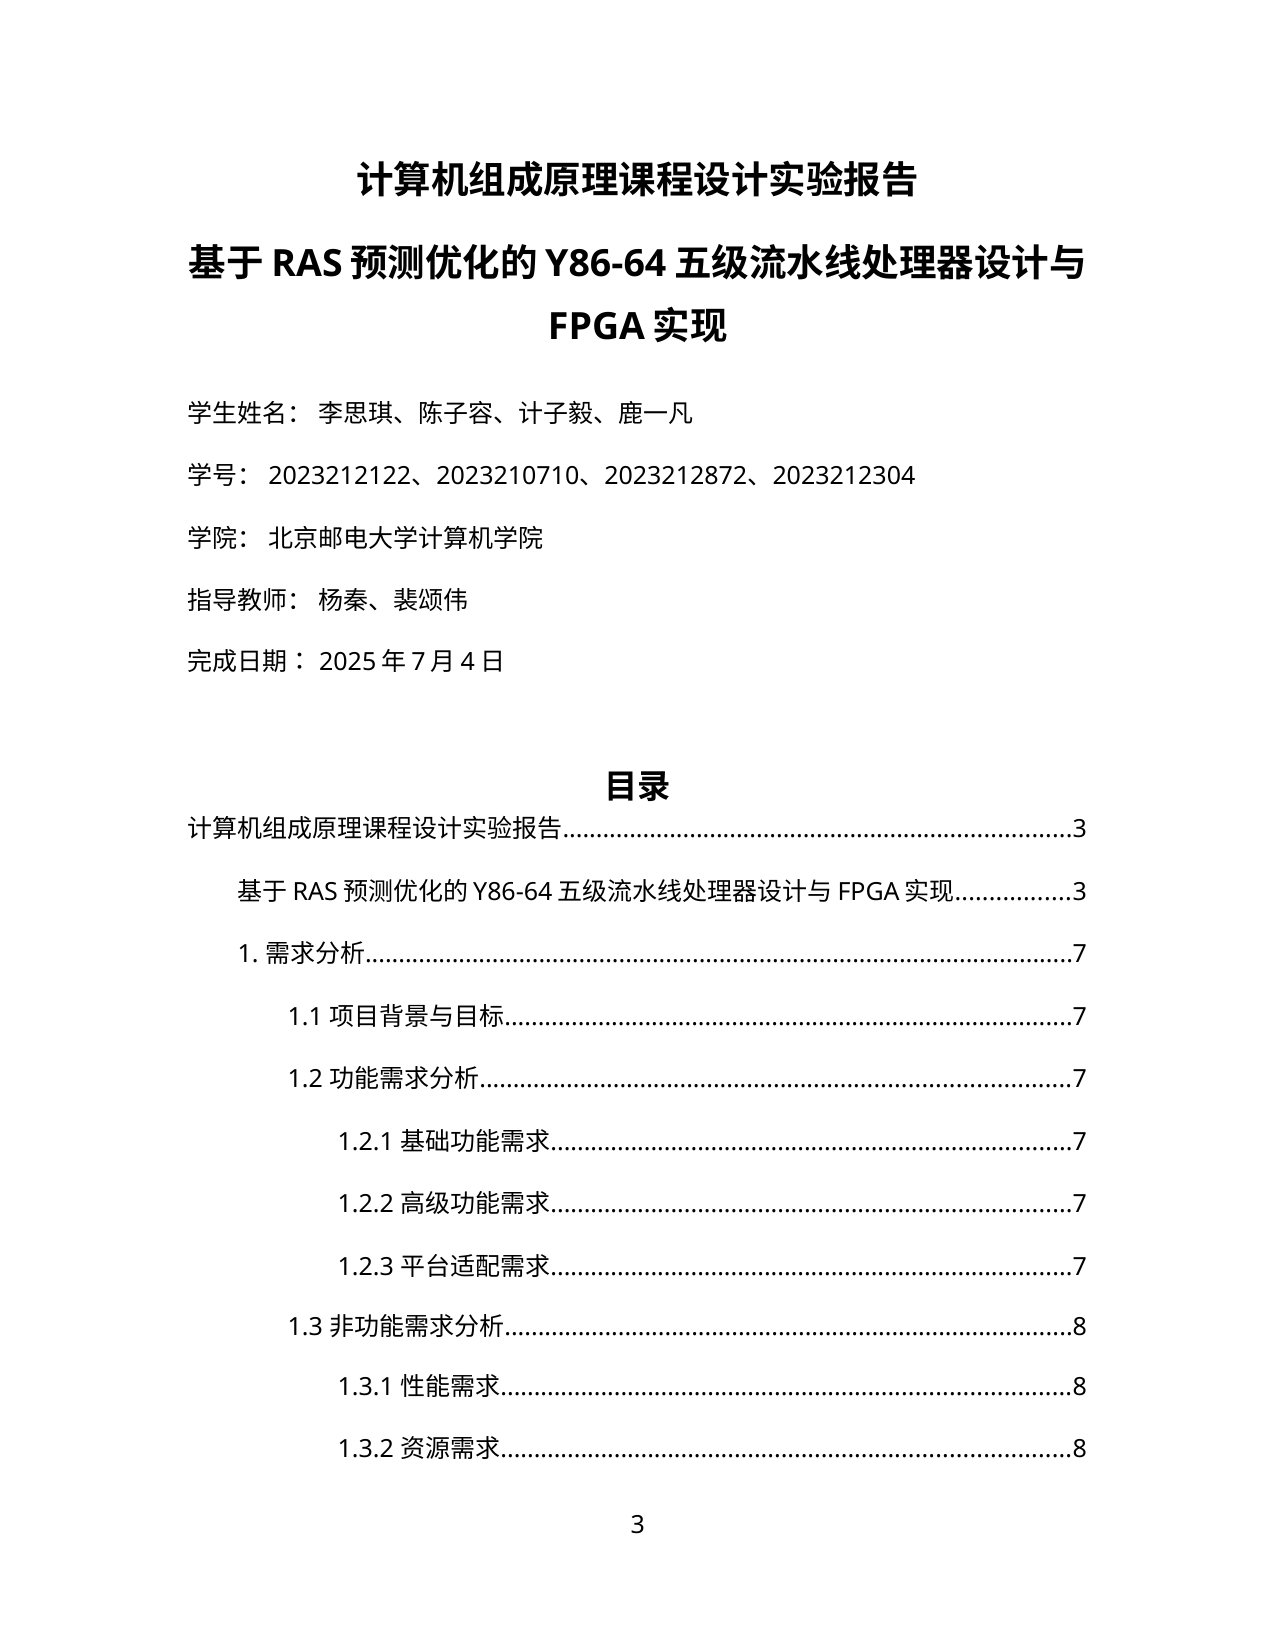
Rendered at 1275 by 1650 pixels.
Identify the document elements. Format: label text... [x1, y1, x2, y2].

text 指导教师： 杨秦、裴颂伟 [187, 581, 1087, 617]
text 学生姓名： 李思琪、陈子容、计子毅、鹿一凡 [187, 393, 1087, 429]
text 学院： 北京邮电大学计算机学院 [187, 518, 1087, 554]
text 学号： 2023212122、2023210710、2023212872、2023212304 [187, 456, 1087, 492]
text 完成日期： 2025年7月4日 [187, 643, 1087, 677]
subtitle 基于RAS预测优化的Y86-64五级流水线处理器设计与FPGA实现 [187, 233, 1087, 388]
subtitle 计算机组成原理课程设计实验报告 [187, 150, 1087, 204]
